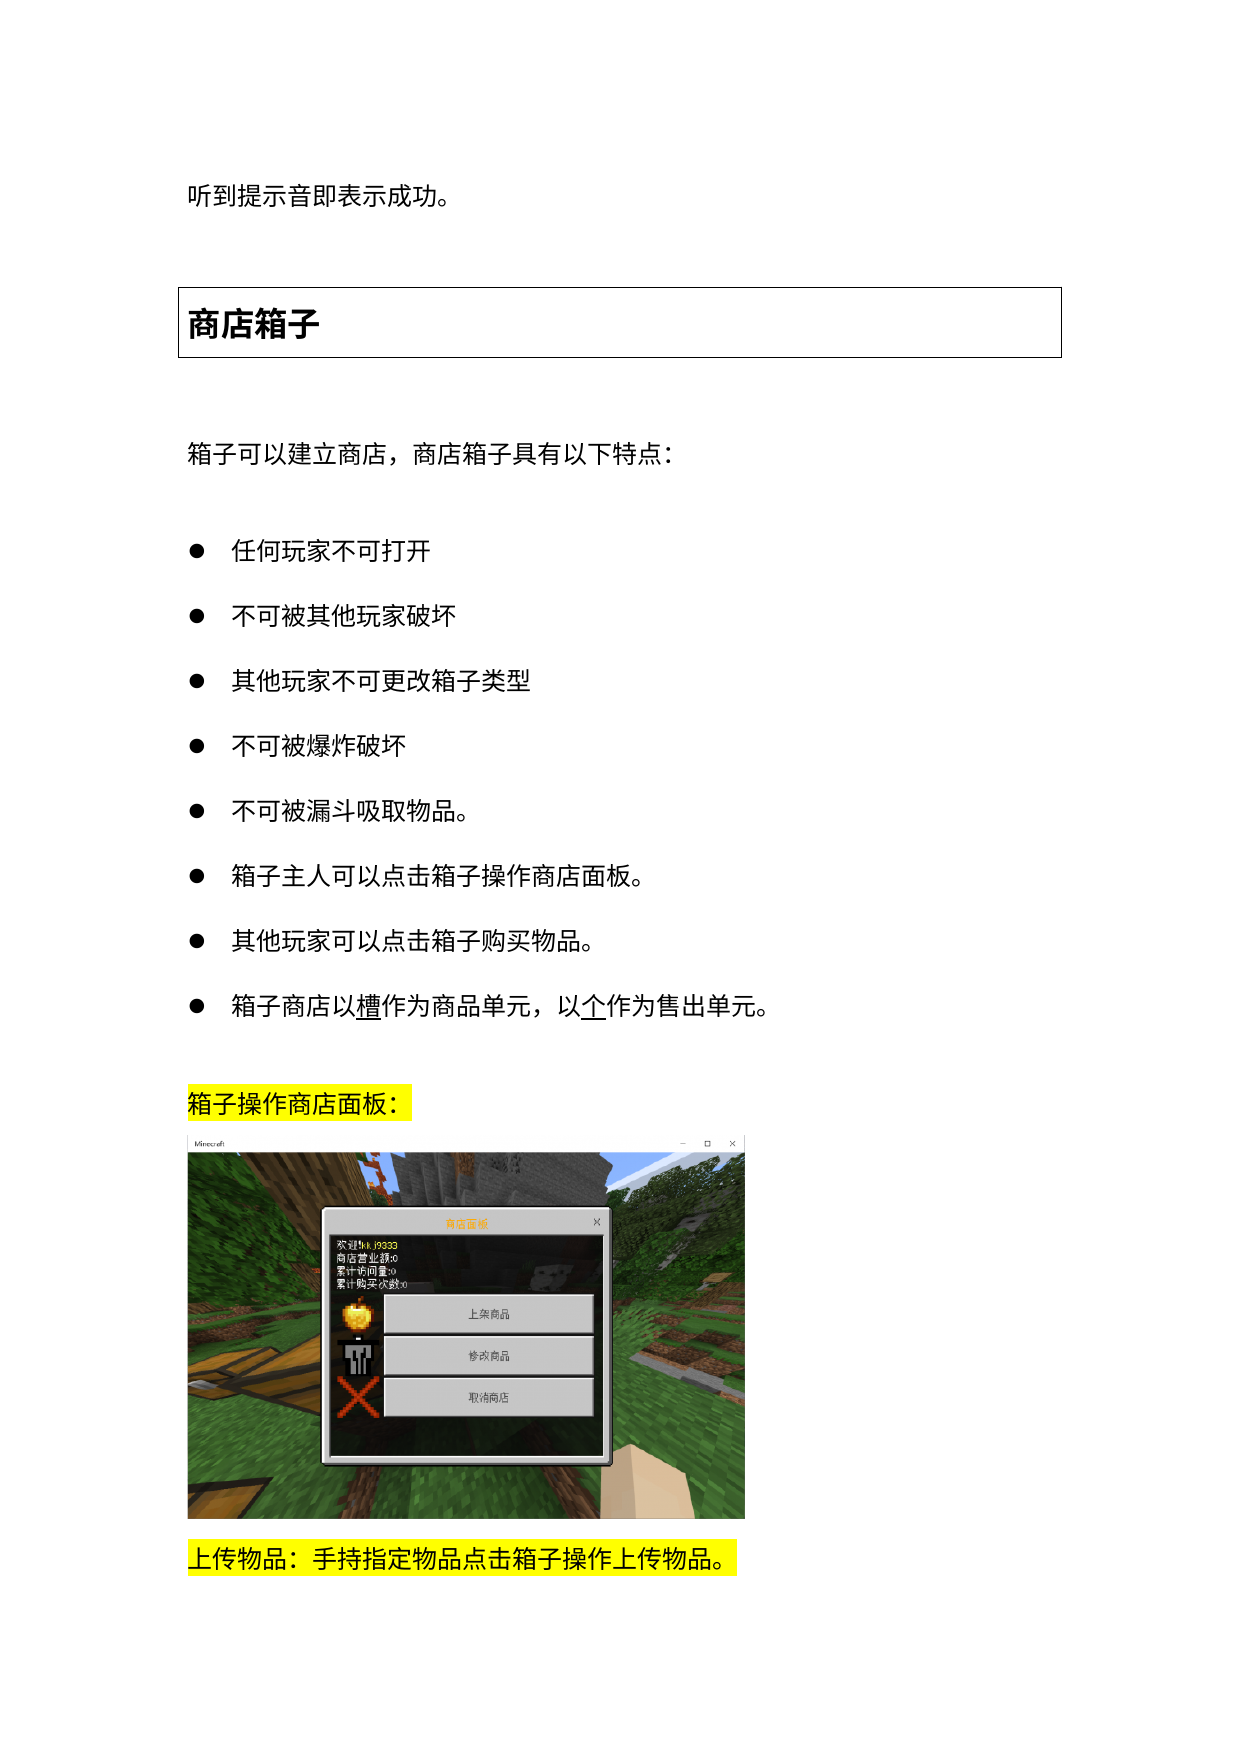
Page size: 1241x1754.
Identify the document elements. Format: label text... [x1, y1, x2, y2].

list 任何玩家不可打开 [187, 517, 1053, 582]
text 箱子操作商店面板： [187, 1070, 1053, 1135]
list 箱子主人可以点击箱子操作商店面板。 [187, 842, 1053, 907]
subtitle 商店箱子 [179, 288, 1061, 357]
list 其他玩家不可更改箱子类型 [187, 647, 1053, 712]
text 箱子可以建立商店，商店箱子具有以下特点： [187, 420, 1053, 485]
list 不可被漏斗吸取物品。 [187, 777, 1053, 842]
list 不可被其他玩家破坏 [187, 582, 1053, 647]
list 箱子商店以槽作为商品单元，以个作为售出单元。 [187, 972, 1053, 1037]
text 上传物品：手持指定物品点击箱子操作上传物品。 [187, 1525, 1053, 1590]
text 听到提示音即表示成功。 [187, 162, 1053, 227]
list 其他玩家可以点击箱子购买物品。 [187, 907, 1053, 972]
list 不可被爆炸破坏 [187, 712, 1053, 777]
picture [187, 1135, 745, 1519]
